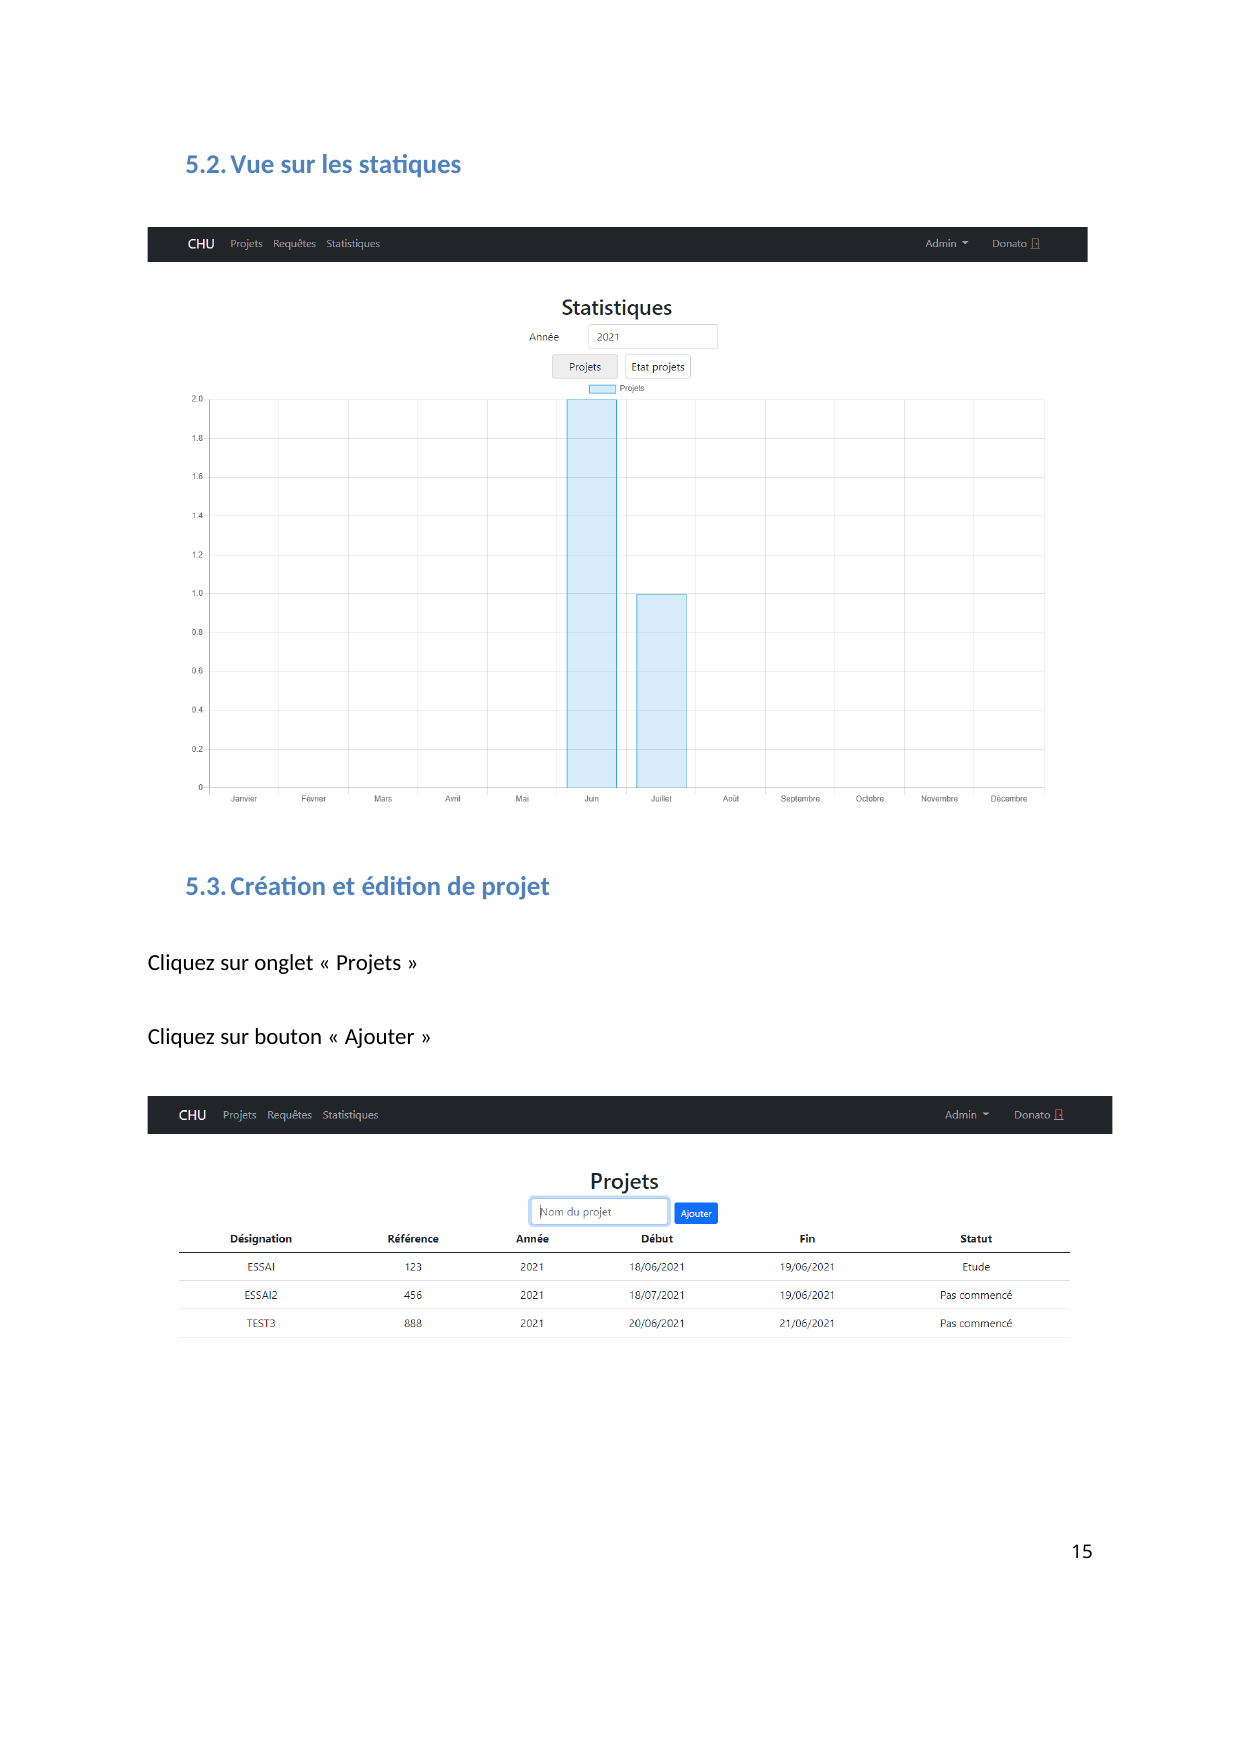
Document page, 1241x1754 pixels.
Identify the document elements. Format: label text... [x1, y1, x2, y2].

picture [147, 227, 1088, 823]
subtitle Vue sur les statiques [185, 148, 1092, 181]
subtitle Création et édition de projet [185, 869, 1092, 902]
text Cliquez sur onglet « Projets » [148, 948, 1092, 976]
picture [147, 1096, 1113, 1392]
text Cliquez sur bouton « Ajouter » [148, 1022, 1092, 1050]
